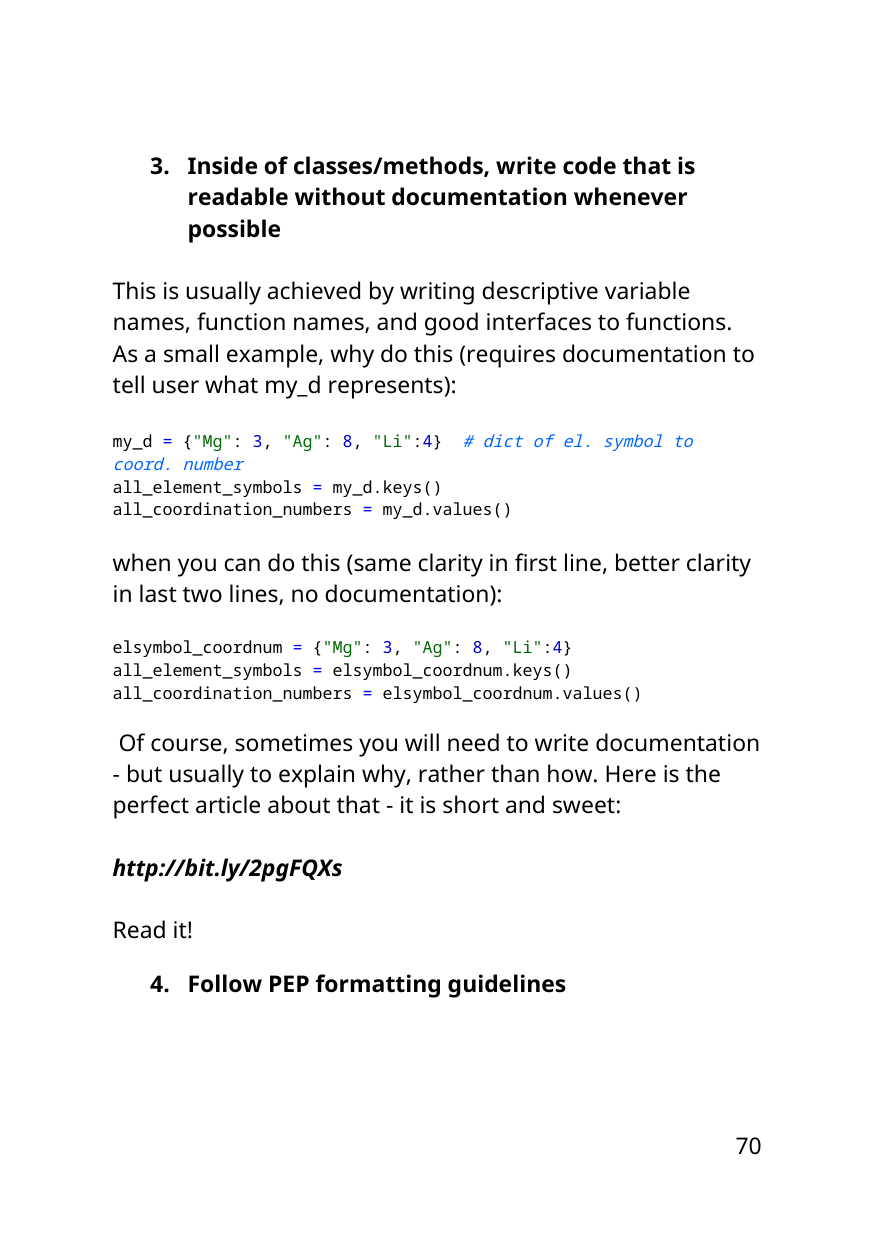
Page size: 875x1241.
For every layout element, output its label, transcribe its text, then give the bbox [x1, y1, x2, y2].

text Of course, sometimes you will need to write documentation - but usually to explain why, rather than how. Here is the perfect article about that - it is short and sweet: [112, 727, 762, 820]
text Read it! [112, 914, 762, 945]
text elsymbol_coordnum = {"Mg": 3, "Ag": 8, "Li":4} all_element_symbols = elsymbol_coordnum.keys() all_coordination_numbers = elsymbol_coordnum.values() [112, 636, 762, 704]
text This is usually achieved by writing descriptive variable names, function names, and good interfaces to functions. As a small example, why do this (requires documentation to tell user what my_d represents): [112, 275, 762, 400]
list Inside of classes/methods, write code that is readable without documentation whenever possible [150, 150, 762, 244]
text my_d = {"Mg": 3, "Ag": 8, "Li":4} # dict of el. symbol to coord. number all_element_symbols = my_d.keys() all_coordination_numbers = my_d.values() [112, 430, 762, 521]
list Follow PEP formatting guidelines [150, 968, 762, 999]
text when you can do this (same clarity in first line, better clarity in last two lines, no documentation): [112, 547, 762, 609]
text http://bit.ly/2pgFQXs [112, 852, 762, 883]
